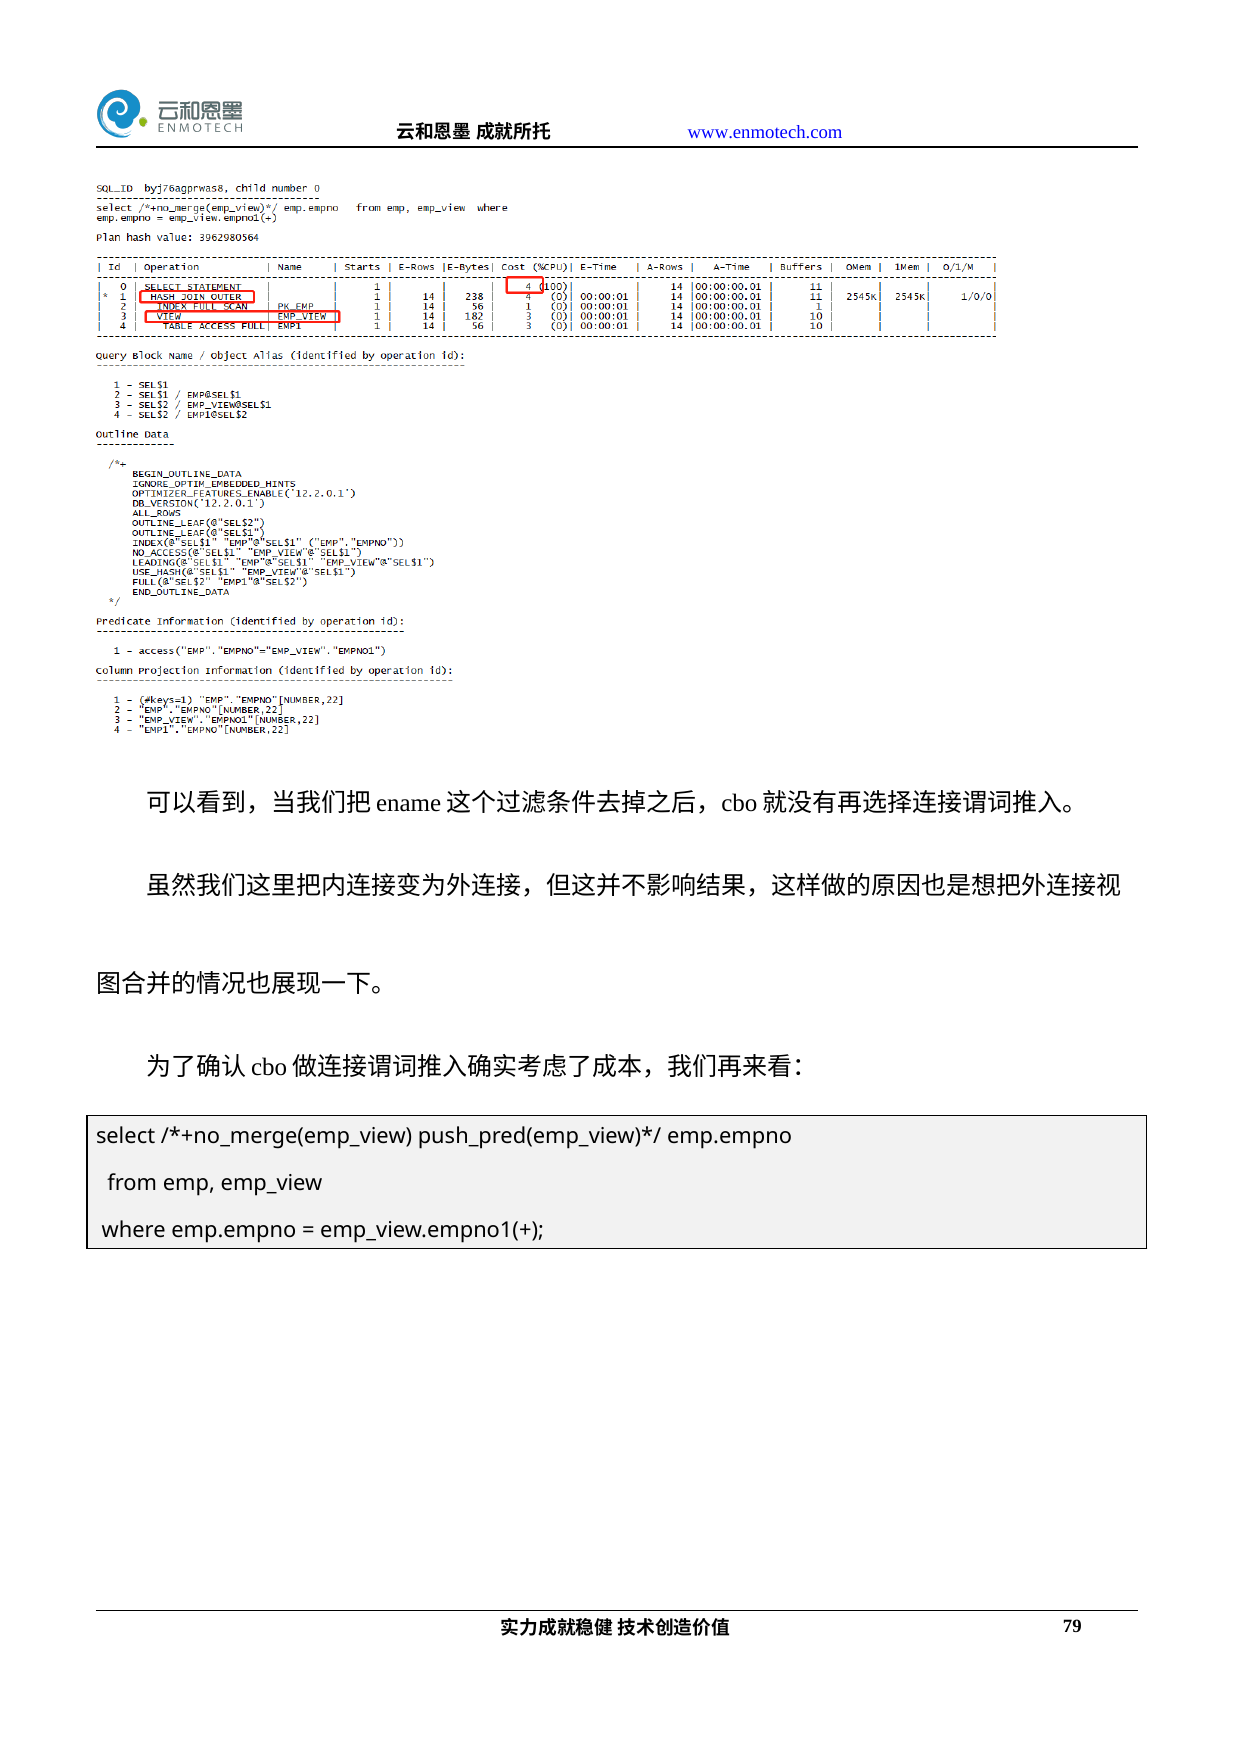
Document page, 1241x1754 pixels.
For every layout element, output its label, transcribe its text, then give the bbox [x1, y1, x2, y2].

text 为了确认cbo做连接谓词推入确实考虑了成本，我们再来看： [96, 1032, 1138, 1097]
text 可以看到，当我们把ename这个过滤条件去掉之后，cbo就没有再选择连接谓词推入。 [96, 768, 1138, 833]
picture [95, 88, 245, 139]
text from emp, emp_view [88, 1163, 1146, 1198]
picture [95, 183, 996, 740]
text where emp.empno = emp_view.empno1(+); [88, 1210, 1146, 1248]
text select /*+no_merge(emp_view) push_pred(emp_view)*/ emp.empno [88, 1116, 1146, 1151]
text 虽然我们这里把内连接变为外连接，但这并不影响结果，这样做的原因也是想把外连接视图合并的情况也展现一下。 [96, 851, 1138, 1014]
